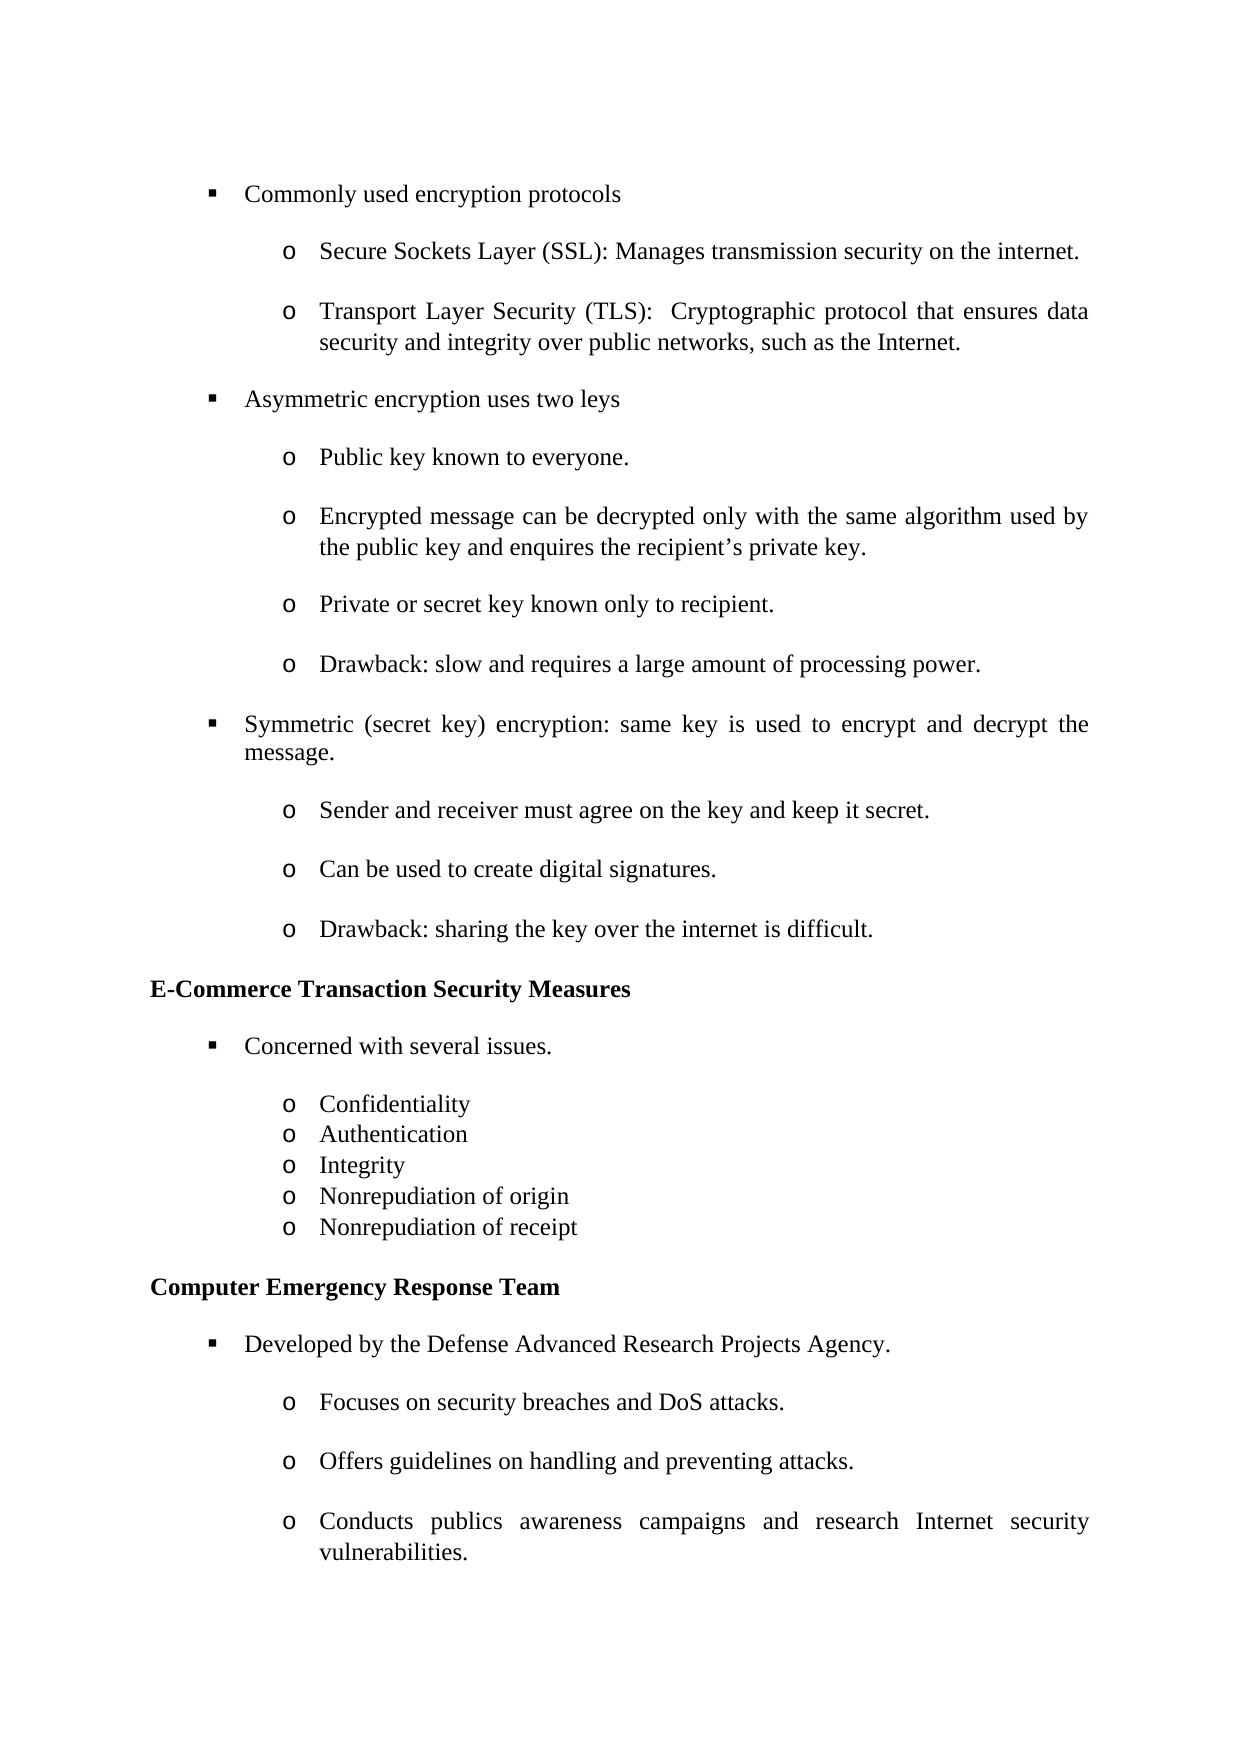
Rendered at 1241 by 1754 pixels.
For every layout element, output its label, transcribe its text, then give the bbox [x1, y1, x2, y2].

list Nonrepudiation of receipt [282, 1212, 1090, 1243]
list Private or secret key known only to recipient. [282, 589, 1090, 620]
list Drawback: sharing the key over the internet is difficult. [282, 914, 1090, 945]
list Developed by the Defense Advanced Research Projects Agency. [207, 1329, 1090, 1358]
text Computer Emergency Response Team [150, 1272, 1090, 1300]
list Commonly used encryption protocols [207, 179, 1090, 207]
list Nonrepudiation of origin [282, 1181, 1090, 1212]
list Public key known to everyone. [282, 442, 1090, 472]
list Focuses on security breaches and DoS attacks. [282, 1387, 1090, 1417]
list Transport Layer Security (TLS): Cryptographic protocol that ensures data security and integrity over public networks, such as the Internet. [282, 296, 1090, 355]
list Asymmetric encryption uses two leys [207, 384, 1090, 413]
list Secure Sockets Layer (SSL): Manages transmission security on the internet. [282, 236, 1090, 267]
list Sender and receiver must agree on the key and keep it secret. [282, 795, 1090, 826]
list Conducts publics awareness campaigns and research Internet security vulnerabilities. [282, 1506, 1090, 1565]
list Encrypted message can be decrypted only with the same algorithm used by the public key and enquires the recipient’s private key. [282, 501, 1090, 561]
list Symmetric (secret key) encryption: same key is used to encrypt and decrypt the message. [207, 709, 1090, 766]
text E-Commerce Transaction Security Measures [150, 974, 1090, 1002]
list Drawback: slow and requires a large amount of processing power. [282, 649, 1090, 680]
list Can be used to create digital signatures. [282, 854, 1090, 885]
list Confidentiality [282, 1089, 1090, 1119]
list Integrity [282, 1150, 1090, 1181]
list Offers guidelines on handling and preventing attacks. [282, 1446, 1090, 1477]
list Authentication [282, 1119, 1090, 1150]
list Concerned with several issues. [207, 1031, 1090, 1060]
